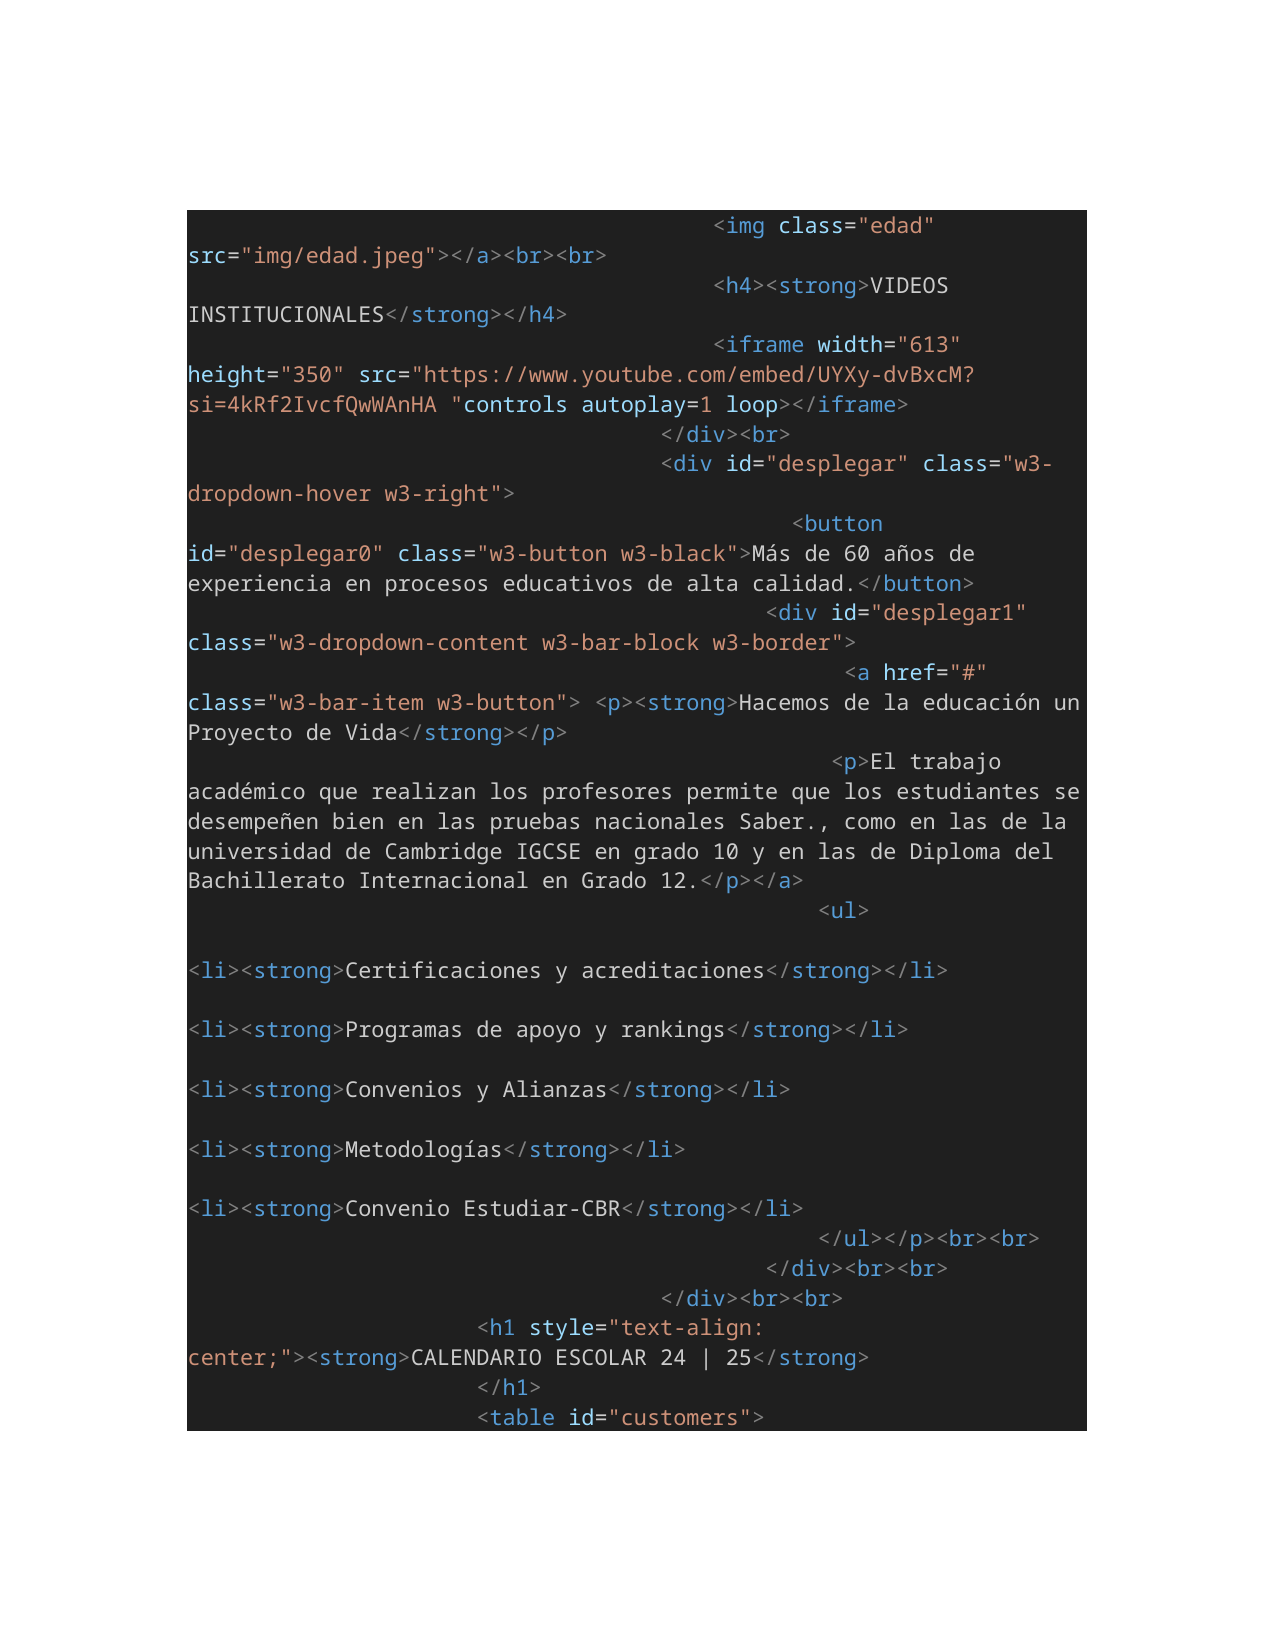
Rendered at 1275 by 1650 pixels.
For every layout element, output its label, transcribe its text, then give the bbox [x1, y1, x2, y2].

text </h1> [187, 1372, 1087, 1402]
text <div id="desplegar" class="w3-dropdown-hover w3-right"> [187, 448, 1087, 508]
text <a href="#" class="w3-bar-item w3-button"> <p><strong>Hacemos de la educación un Proyecto de Vida</strong></p> [187, 657, 1087, 746]
text <h4><strong>VIDEOS INSTITUCIONALES</strong></h4> [187, 269, 1087, 329]
text </div><br> [187, 418, 1087, 448]
text <h1 style="text-align: center;"><strong>CALENDARIO ESCOLAR 24 | 25</strong> [187, 1312, 1087, 1372]
text </div><br><br> [187, 1282, 1087, 1312]
text <li><strong>Certificaciones y acreditaciones</strong></li> [187, 925, 1087, 984]
text </div><br><br> [187, 1253, 1087, 1282]
text <table id="customers"> [187, 1402, 1087, 1431]
text <li><strong>Convenio Estudiar-CBR</strong></li> [187, 1163, 1087, 1223]
text <li><strong>Programas de apoyo y rankings</strong></li> [187, 984, 1087, 1044]
text <div id="desplegar1" class="w3-dropdown-content w3-bar-block w3-border"> [187, 597, 1087, 657]
text </ul></p><br><br> [187, 1223, 1087, 1253]
text <p>El trabajo académico que realizan los profesores permite que los estudiantes se desempeñen bien en las pruebas nacionales Saber., como en las de la universidad de Cambridge IGCSE en grado 10 y en las de Diploma del Bachillerato Internacional en Grado 12.</p></a> [187, 746, 1087, 895]
text <li><strong>Metodologías</strong></li> [187, 1104, 1087, 1163]
text <li><strong>Convenios y Alianzas</strong></li> [187, 1044, 1087, 1104]
text <iframe width="613" height="350" src="https://www.youtube.com/embed/UYXy-dvBxcM?si=4kRf2IvcfQwWAnHA "controls autoplay=1 loop></iframe> [187, 329, 1087, 418]
text <button id="desplegar0" class="w3-button w3-black">Más de 60 años de experiencia en procesos educativos de alta calidad.</button> [187, 508, 1087, 597]
text <img class="edad" src="img/edad.jpeg"></a><br><br> [187, 210, 1087, 269]
text <ul> [187, 895, 1087, 925]
